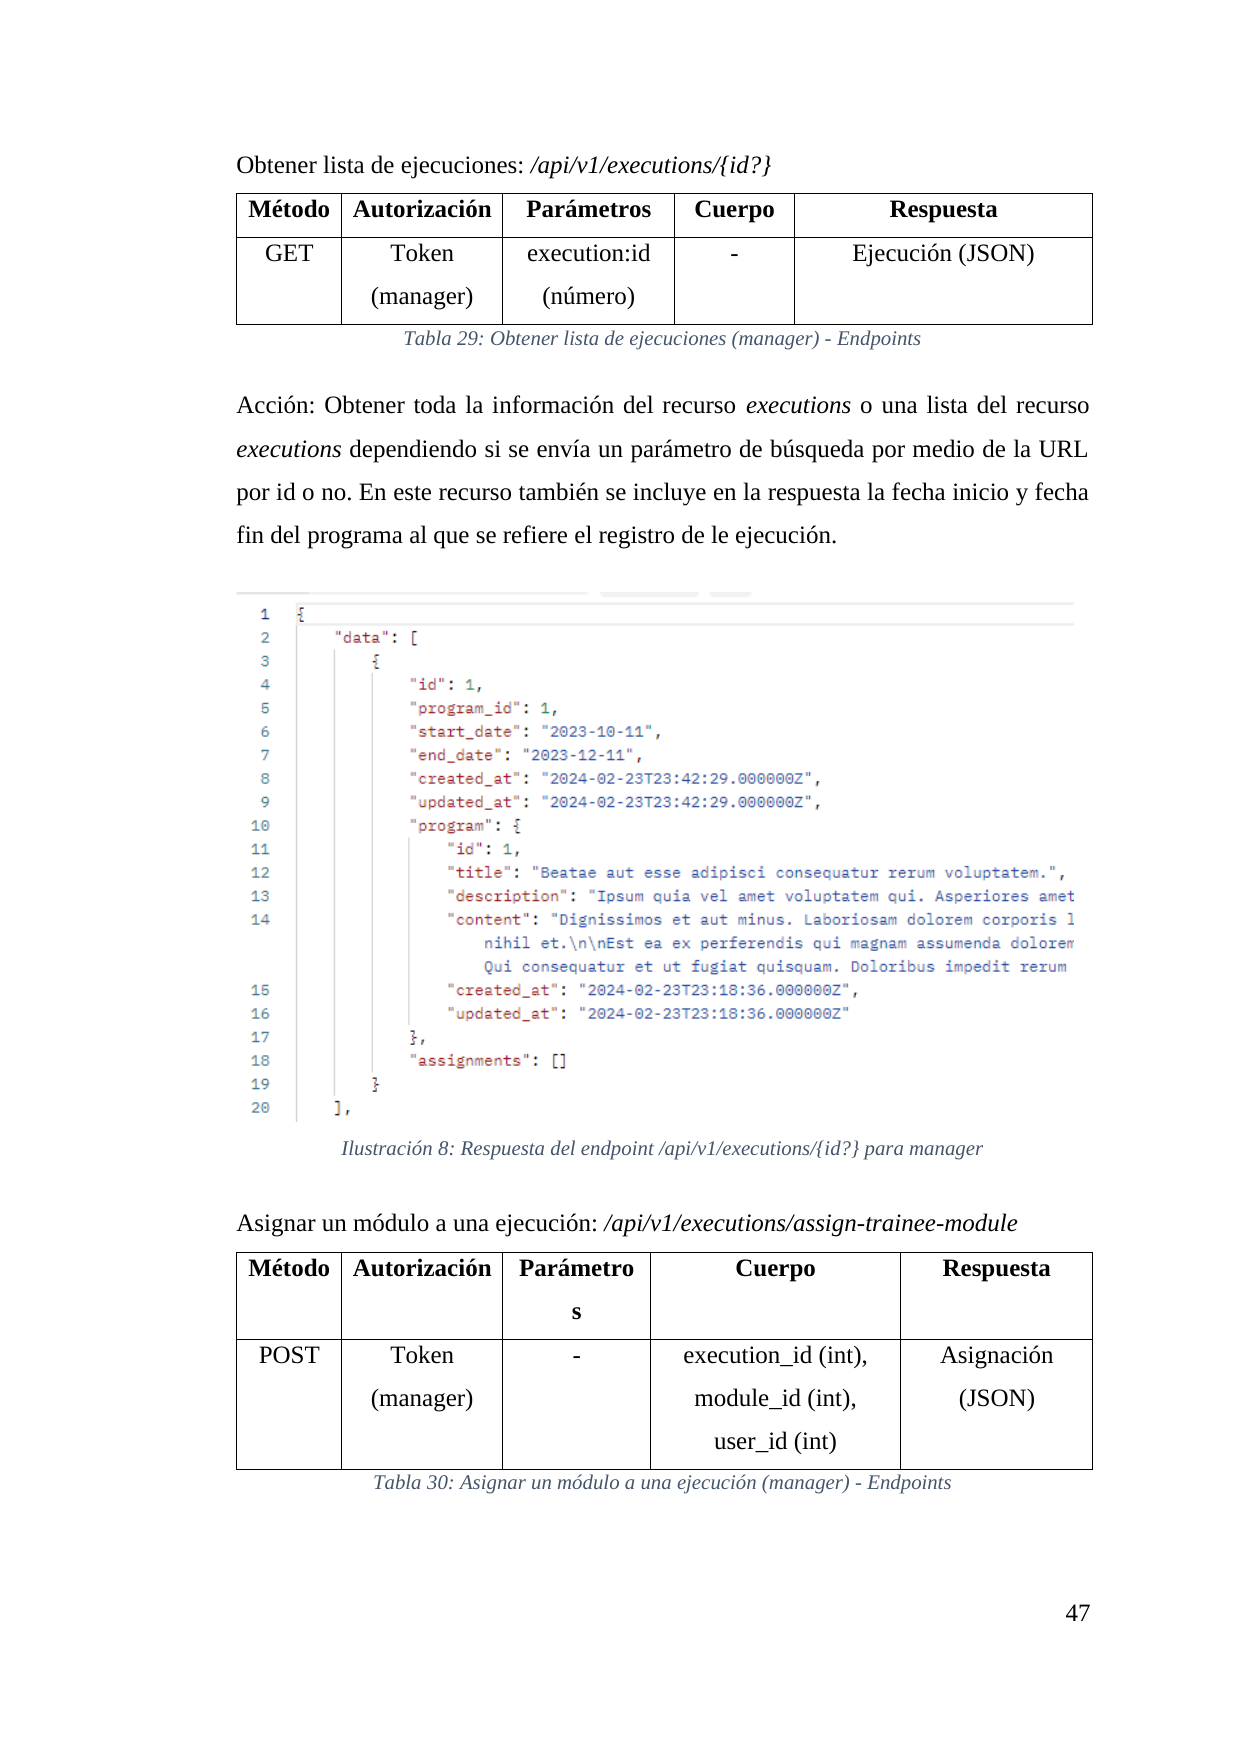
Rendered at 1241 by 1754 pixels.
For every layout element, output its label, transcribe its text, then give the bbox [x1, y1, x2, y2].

table_header Método [237, 1253, 341, 1339]
picture [236, 592, 1074, 1122]
table_header Autorización [342, 194, 502, 237]
table_cell POST [237, 1340, 341, 1469]
text Tabla 30: Asignar un módulo a una ejecución (manager) - Endpoints [236, 1470, 1090, 1494]
text Tabla 29: Obtener lista de ejecuciones (manager) - Endpoints [236, 325, 1090, 349]
table_cell GET [237, 238, 341, 324]
table_cell Token (manager) [342, 1340, 502, 1469]
table_header Cuerpo [651, 1253, 900, 1339]
table_header Cuerpo [675, 194, 794, 237]
table_header Parámetros [503, 1253, 650, 1339]
text Acción: Obtener toda la información del recurso executions o una lista del recurso executions dependiendo si se envía un parámetro de búsqueda por medio de la URL por id o no. En este recurso también se incluye en la respuesta la fecha inicio y fecha fin del programa al que se refiere el registro de le ejecución. [236, 391, 1090, 549]
table_cell Token (manager) [342, 238, 502, 324]
table_cell execution:id (número) [503, 238, 674, 324]
table_header Autorización [342, 1253, 502, 1339]
table_cell - [675, 238, 794, 324]
table_cell execution_id (int), module_id (int), user_id (int) [651, 1340, 900, 1469]
subtitle Asignar un módulo a una ejecución: /api/v1/executions/assign-trainee-module [236, 1208, 1090, 1237]
table_header Respuesta [901, 1253, 1092, 1339]
table_header Respuesta [795, 194, 1092, 237]
table_header Parámetros [503, 194, 674, 237]
subtitle Obtener lista de ejecuciones: /api/v1/executions/{id?} [236, 150, 1090, 179]
table_cell Ejecución (JSON) [795, 238, 1092, 324]
table_header Método [237, 194, 341, 237]
table_cell - [503, 1340, 650, 1469]
table_cell Asignación (JSON) [901, 1340, 1092, 1469]
